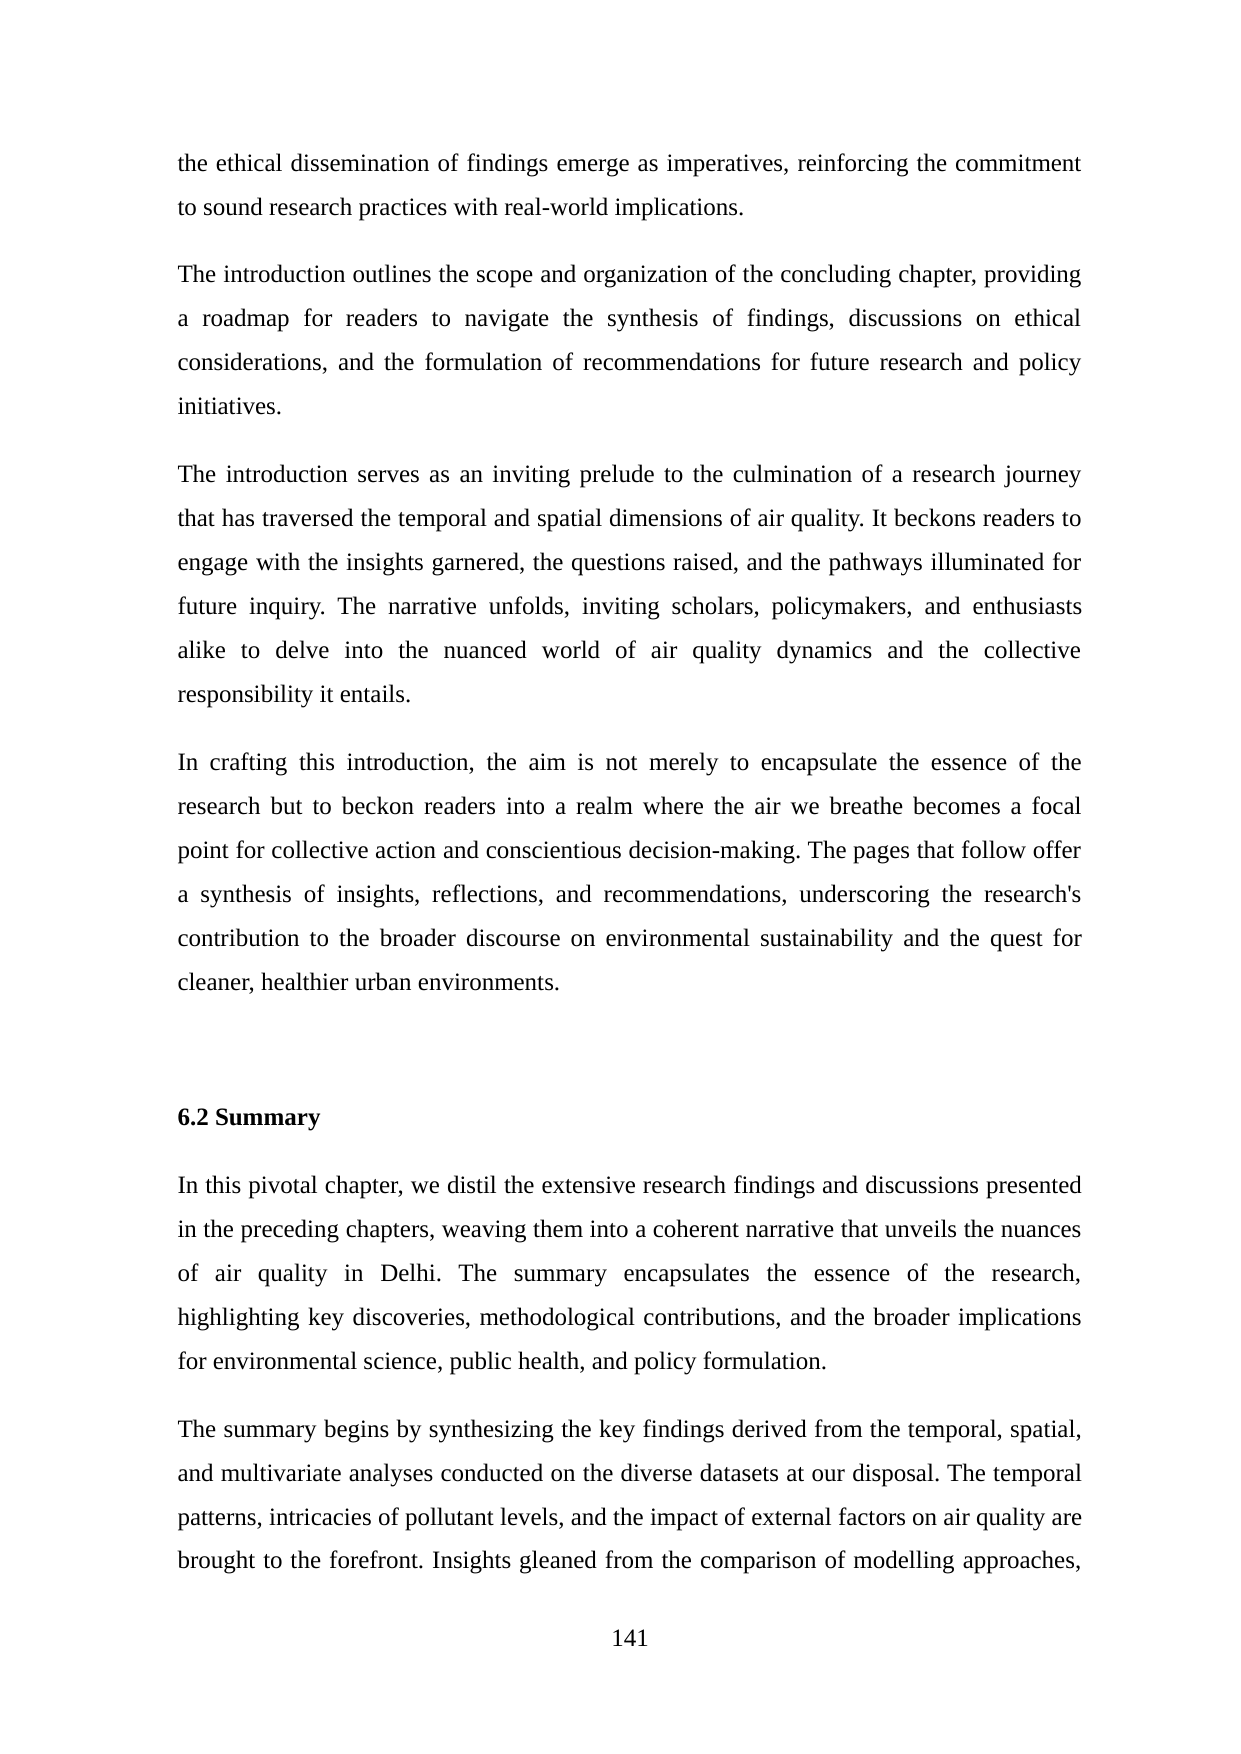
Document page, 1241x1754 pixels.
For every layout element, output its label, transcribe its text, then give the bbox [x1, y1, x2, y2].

text 6.2 Summary [177, 1102, 1083, 1131]
text The introduction serves as an inviting prelude to the culmination of a research journey that has traversed the temporal and spatial dimensions of air quality. It beckons readers to engage with the insights garnered, the questions raised, and the pathways illuminated for future inquiry. The narrative unfolds, inviting scholars, policymakers, and enthusiasts alike to delve into the nuanced world of air quality dynamics and the collective responsibility it entails. [177, 459, 1083, 708]
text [177, 1414, 1083, 1574]
text In this pivotal chapter, we distil the extensive research findings and discussions presented in the preceding chapters, weaving them into a coherent narrative that unveils the nuances of air quality in Delhi. The summary encapsulates the essence of the research, highlighting key discoveries, methodological contributions, and the broader implications for environmental science, public health, and policy formulation. [177, 1170, 1083, 1374]
text The introduction outlines the scope and organization of the concluding chapter, providing a roadmap for readers to navigate the synthesis of findings, discussions on ethical considerations, and the formulation of recommendations for future research and policy initiatives. [177, 259, 1083, 420]
text In crafting this introduction, the aim is not merely to encapsulate the essence of the research but to beckon readers into a realm where the air we breathe becomes a focal point for collective action and conscientious decision-making. The pages that follow offer a synthesis of insights, reflections, and recommendations, underscoring the research's contribution to the broader discourse on environmental sustainability and the quest for cleaner, healthier urban environments. [177, 747, 1083, 995]
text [177, 148, 1083, 220]
